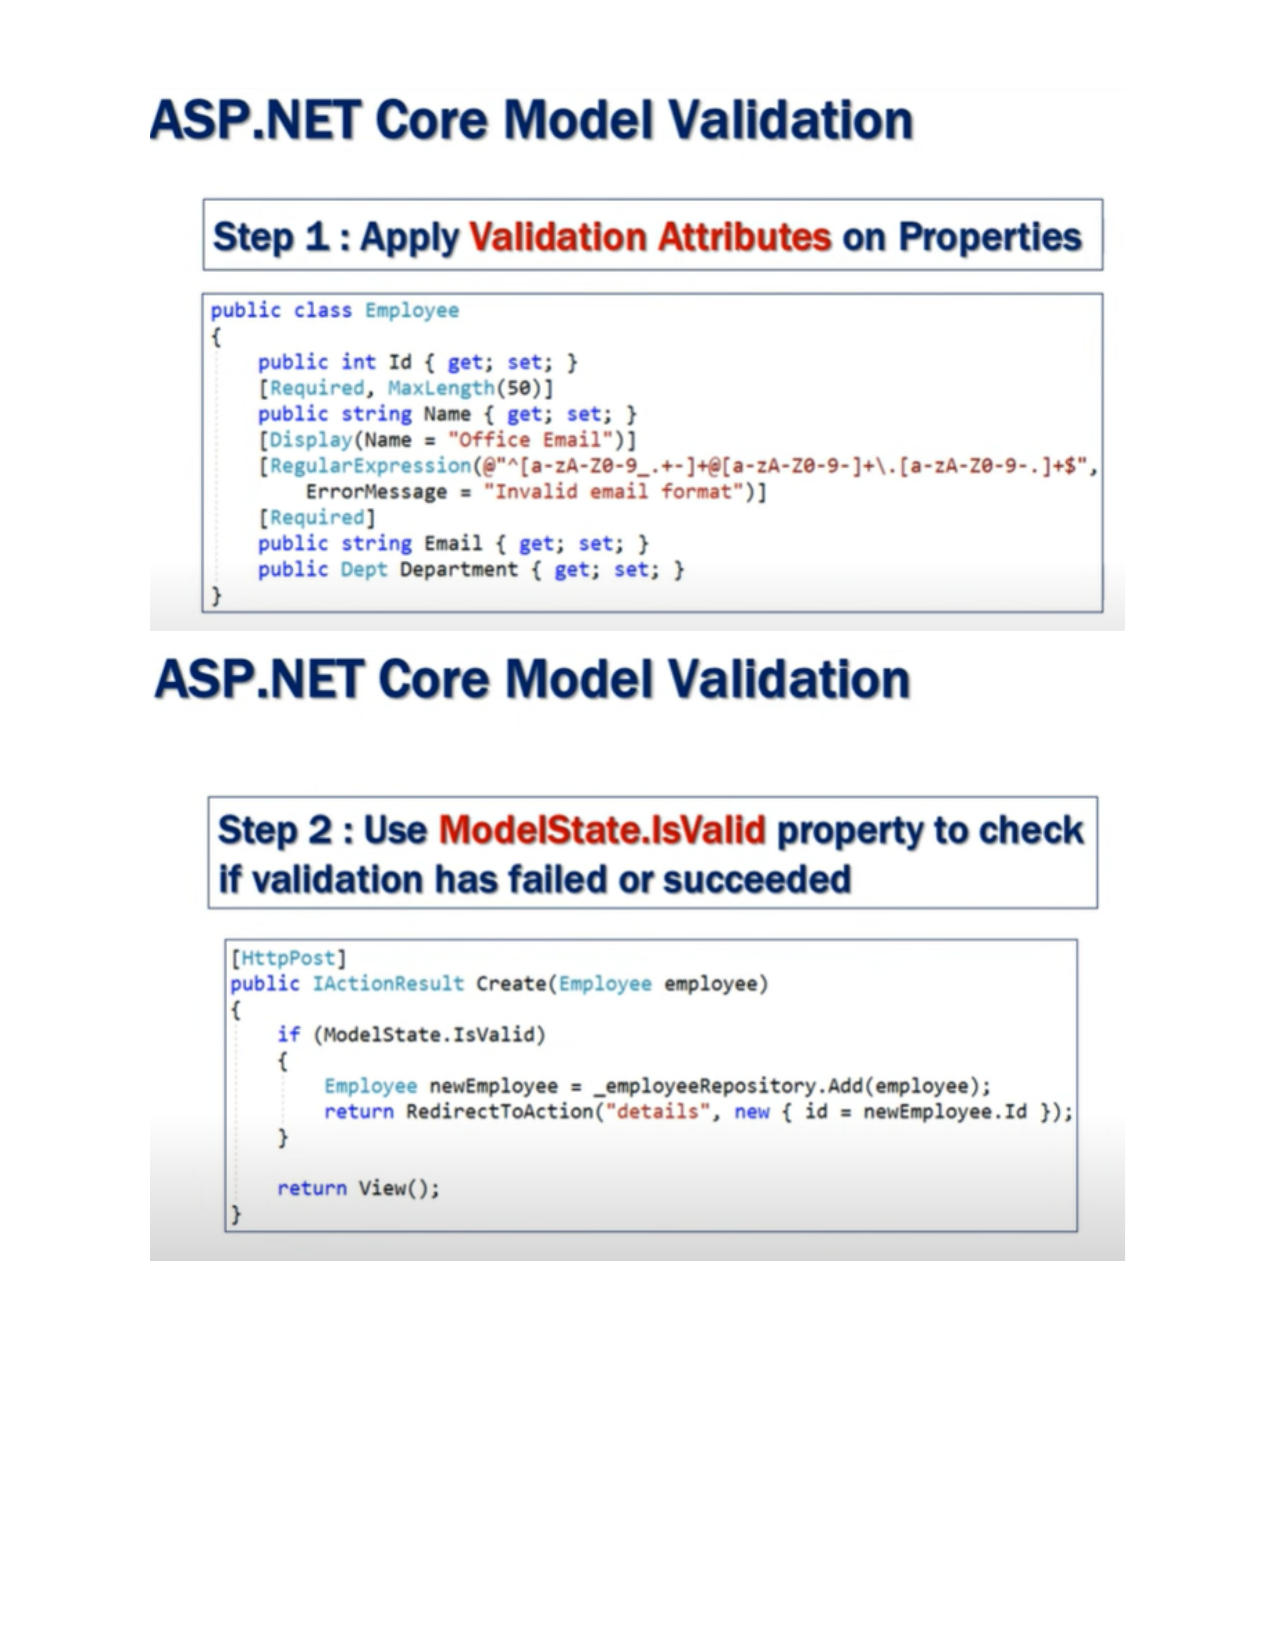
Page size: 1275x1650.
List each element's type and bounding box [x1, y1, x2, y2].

picture [150, 649, 1125, 1261]
picture [150, 88, 1125, 631]
